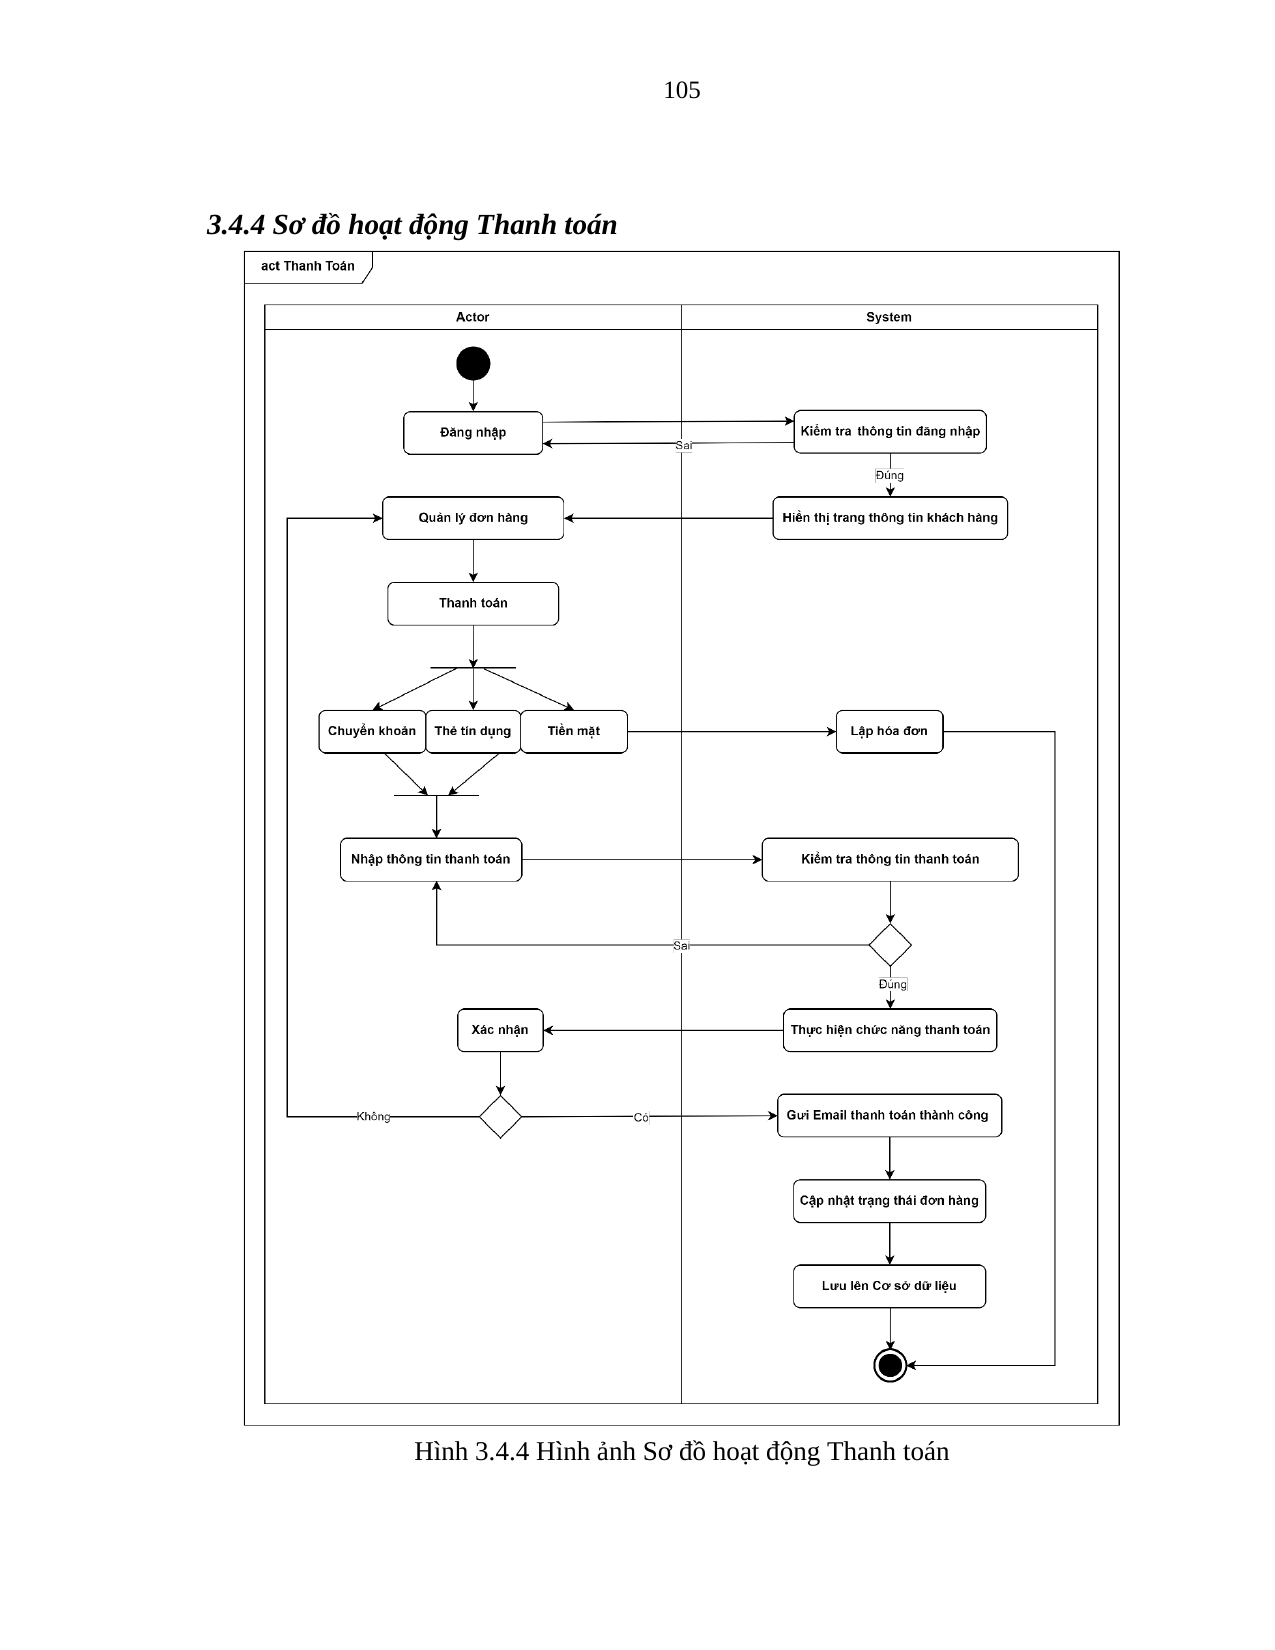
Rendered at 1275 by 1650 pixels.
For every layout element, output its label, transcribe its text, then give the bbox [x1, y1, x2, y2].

picture [233, 240, 1131, 1436]
text Hình 3.4.4 Hình ảnh Sơ đồ hoạt động Thanh toán [207, 1435, 1157, 1466]
text 3.4.4 Sơ đồ hoạt động Thanh toán [207, 207, 1157, 240]
